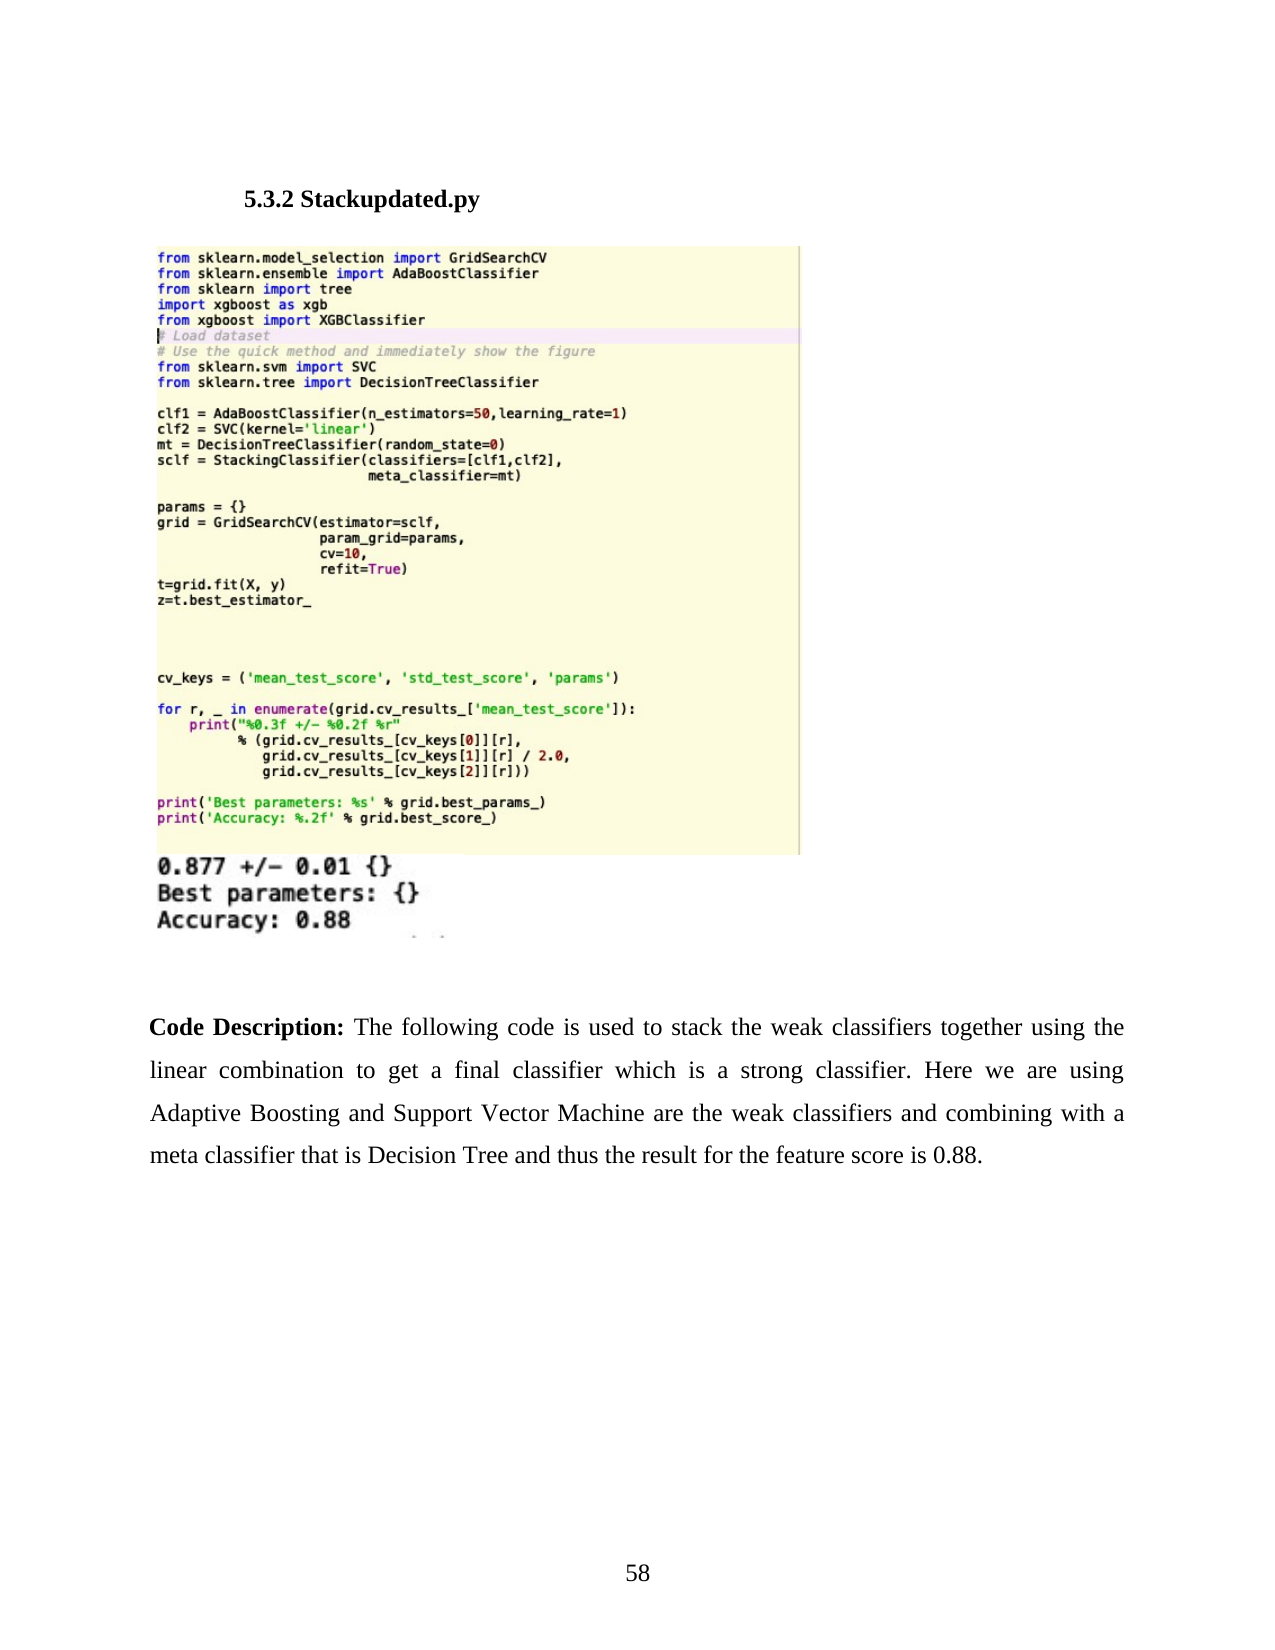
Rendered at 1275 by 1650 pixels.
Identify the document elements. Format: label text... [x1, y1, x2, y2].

subtitle 5.3.2 Stackupdated.py [244, 184, 1211, 213]
text Code Description: The following code is used to stack the weak classifiers together using the linear combination to get a final classifier which is a strong classifier. Here we are using Adaptive Boosting and Support Vector Machine are the weak classifiers and combining with a meta classifier that is Decision Tree and thus the result for the feature score is 0.88. [148, 1012, 1126, 1169]
picture [156, 246, 802, 938]
